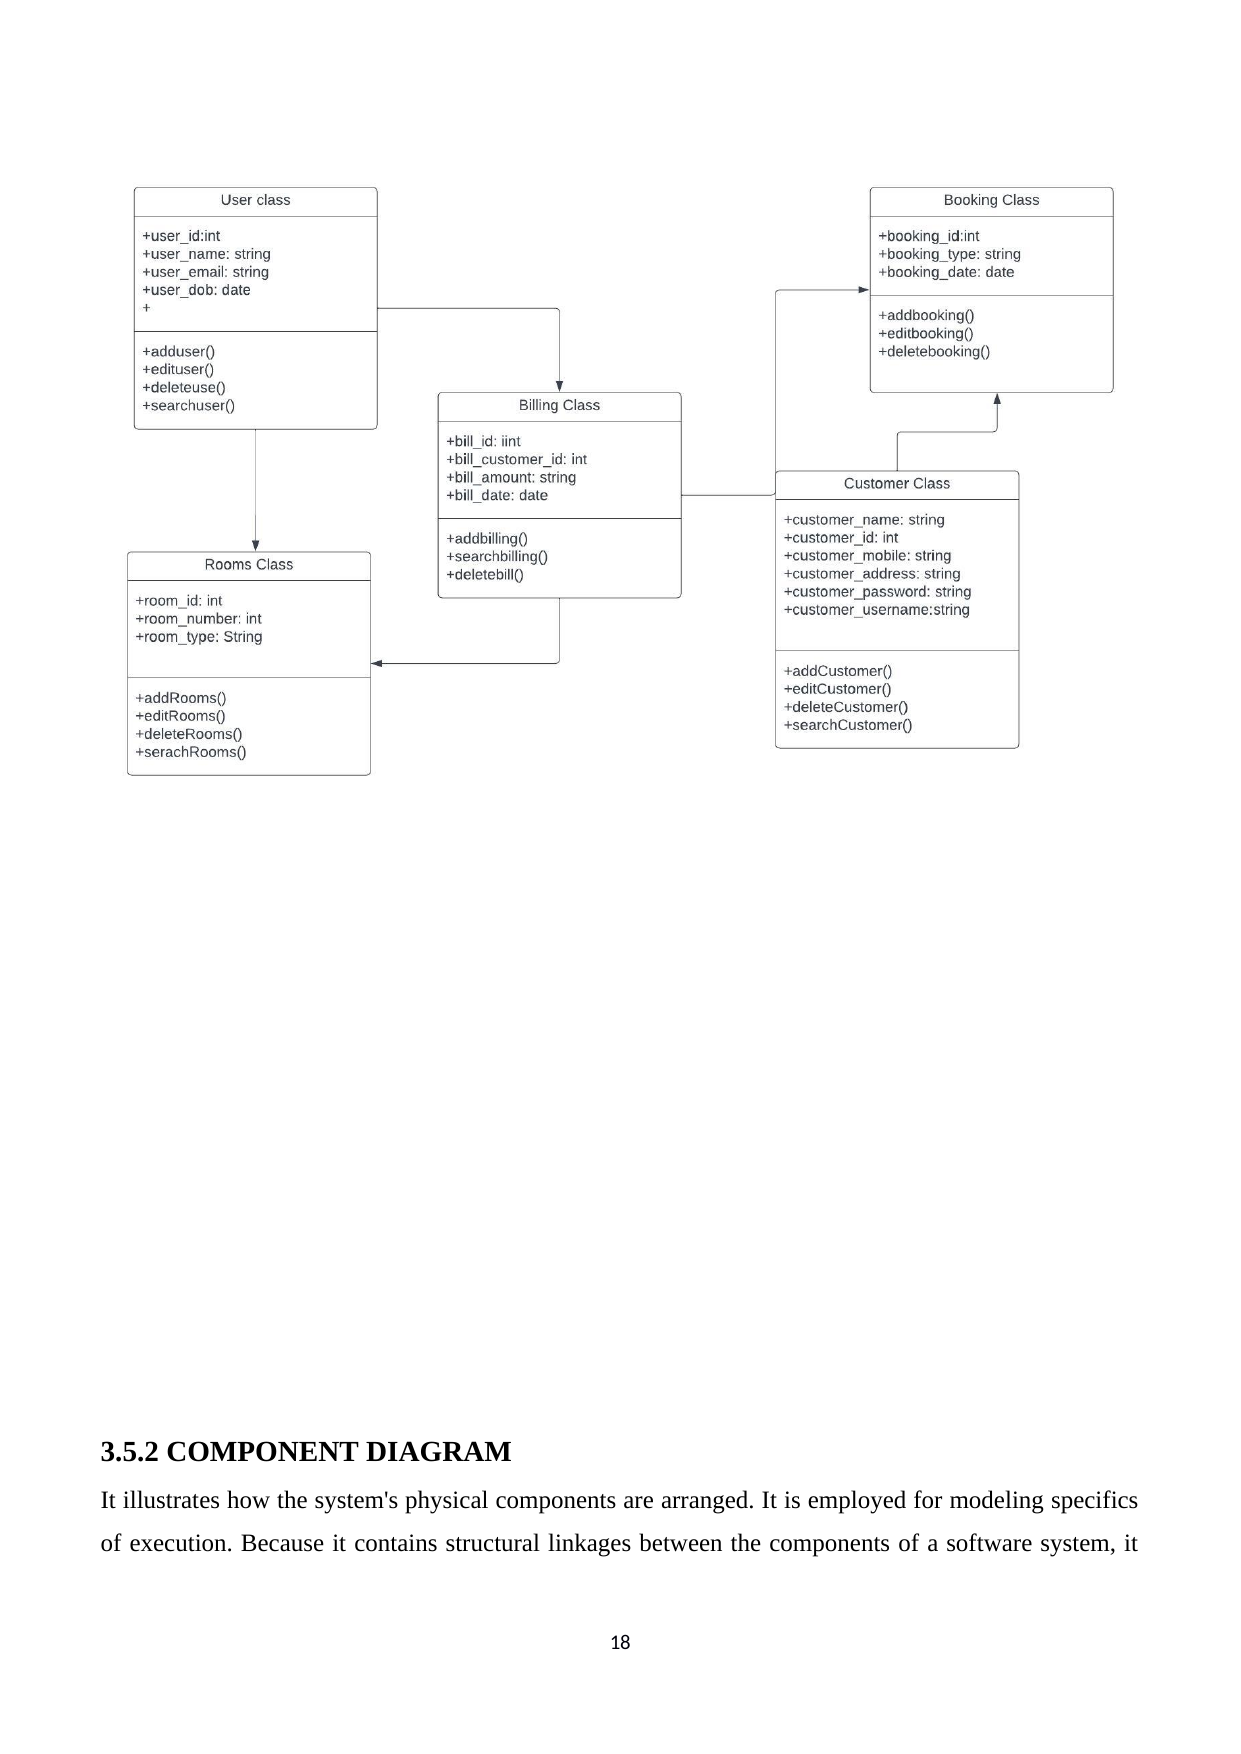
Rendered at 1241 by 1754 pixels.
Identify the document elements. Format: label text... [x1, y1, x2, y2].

text 3.5.2 COMPONENT DIAGRAM [100, 1434, 1140, 1468]
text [100, 1485, 1140, 1557]
picture [100, 160, 1140, 802]
